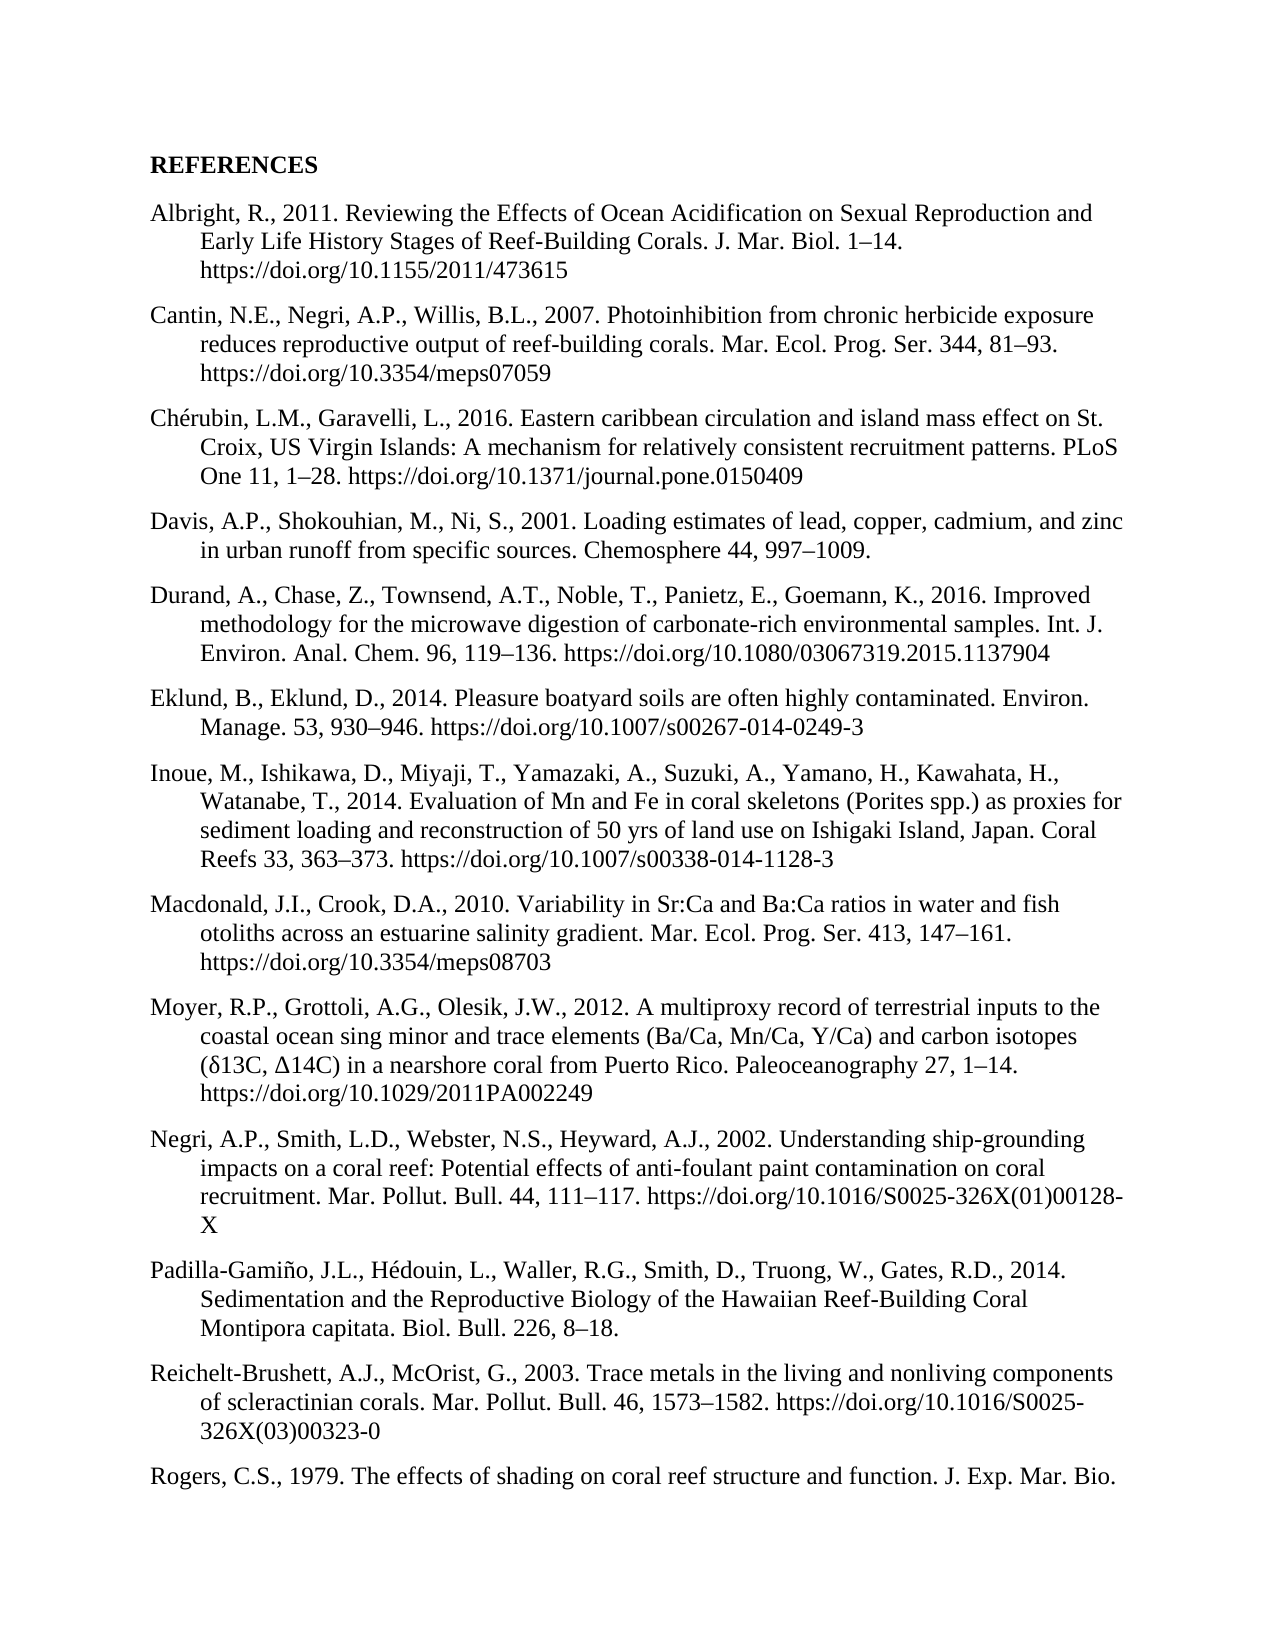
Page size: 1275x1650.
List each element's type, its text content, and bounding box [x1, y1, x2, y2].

text Albright, R., 2011. Reviewing the Effects of Ocean Acidification on Sexual Reproduction and Early Life History Stages of Reef-Building Corals. J. Mar. Biol. 1–14. https://doi.org/10.1155/2011/473615 [150, 198, 1125, 284]
text Eklund, B., Eklund, D., 2014. Pleasure boatyard soils are often highly contaminated. Environ. Manage. 53, 930–946. https://doi.org/10.1007/s00267-014-0249-3 [150, 683, 1125, 741]
text Davis, A.P., Shokouhian, M., Ni, S., 2001. Loading estimates of lead, copper, cadmium, and zinc in urban runoff from specific sources. Chemosphere 44, 997–1009. [150, 506, 1125, 564]
text Chérubin, L.M., Garavelli, L., 2016. Eastern caribbean circulation and island mass effect on St. Croix, US Virgin Islands: A mechanism for relatively consistent recruitment patterns. PLoS One 11, 1–28. https://doi.org/10.1371/journal.pone.0150409 [150, 403, 1125, 490]
text Padilla-Gamiño, J.L., Hédouin, L., Waller, R.G., Smith, D., Truong, W., Gates, R.D., 2014. Sedimentation and the Reproductive Biology of the Hawaiian Reef-Building Coral Montipora capitata. Biol. Bull. 226, 8–18. [150, 1256, 1125, 1342]
text Negri, A.P., Smith, L.D., Webster, N.S., Heyward, A.J., 2002. Understanding ship-grounding impacts on a coral reef: Potential effects of anti-foulant paint contamination on coral recruitment. Mar. Pollut. Bull. 44, 111–117. https://doi.org/10.1016/S0025-326X(01)00128-X [150, 1124, 1125, 1239]
text Moyer, R.P., Grottoli, A.G., Olesik, J.W., 2012. A multiproxy record of terrestrial inputs to the coastal ocean sing minor and trace elements (Ba/Ca, Mn/Ca, Y/Ca) and carbon isotopes (δ13C, Δ14C) in a nearshore coral from Puerto Rico. Paleoceanography 27, 1–14. https://doi.org/10.1029/2011PA002249 [150, 992, 1125, 1107]
text REFERENCES [150, 150, 1125, 179]
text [150, 1461, 1125, 1490]
text Cantin, N.E., Negri, A.P., Willis, B.L., 2007. Photoinhibition from chronic herbicide exposure reduces reproductive output of reef-building corals. Mar. Ecol. Prog. Ser. 344, 81–93. https://doi.org/10.3354/meps07059 [150, 301, 1125, 387]
text Durand, A., Chase, Z., Townsend, A.T., Noble, T., Panietz, E., Goemann, K., 2016. Improved methodology for the microwave digestion of carbonate-rich environmental samples. Int. J. Environ. Anal. Chem. 96, 119–136. https://doi.org/10.1080/03067319.2015.1137904 [150, 581, 1125, 667]
text Inoue, M., Ishikawa, D., Miyaji, T., Yamazaki, A., Suzuki, A., Yamano, H., Kawahata, H., Watanabe, T., 2014. Evaluation of Mn and Fe in coral skeletons (Porites spp.) as proxies for sediment loading and reconstruction of 50 yrs of land use on Ishigaki Island, Japan. Coral Reefs 33, 363–373. https://doi.org/10.1007/s00338-014-1128-3 [150, 758, 1125, 873]
text Reichelt-Brushett, A.J., McOrist, G., 2003. Trace metals in the living and nonliving components of scleractinian corals. Mar. Pollut. Bull. 46, 1573–1582. https://doi.org/10.1016/S0025-326X(03)00323-0 [150, 1358, 1125, 1445]
text Macdonald, J.I., Crook, D.A., 2010. Variability in Sr:Ca and Ba:Ca ratios in water and fish otoliths across an estuarine salinity gradient. Mar. Ecol. Prog. Ser. 413, 147–161. https://doi.org/10.3354/meps08703 [150, 889, 1125, 976]
